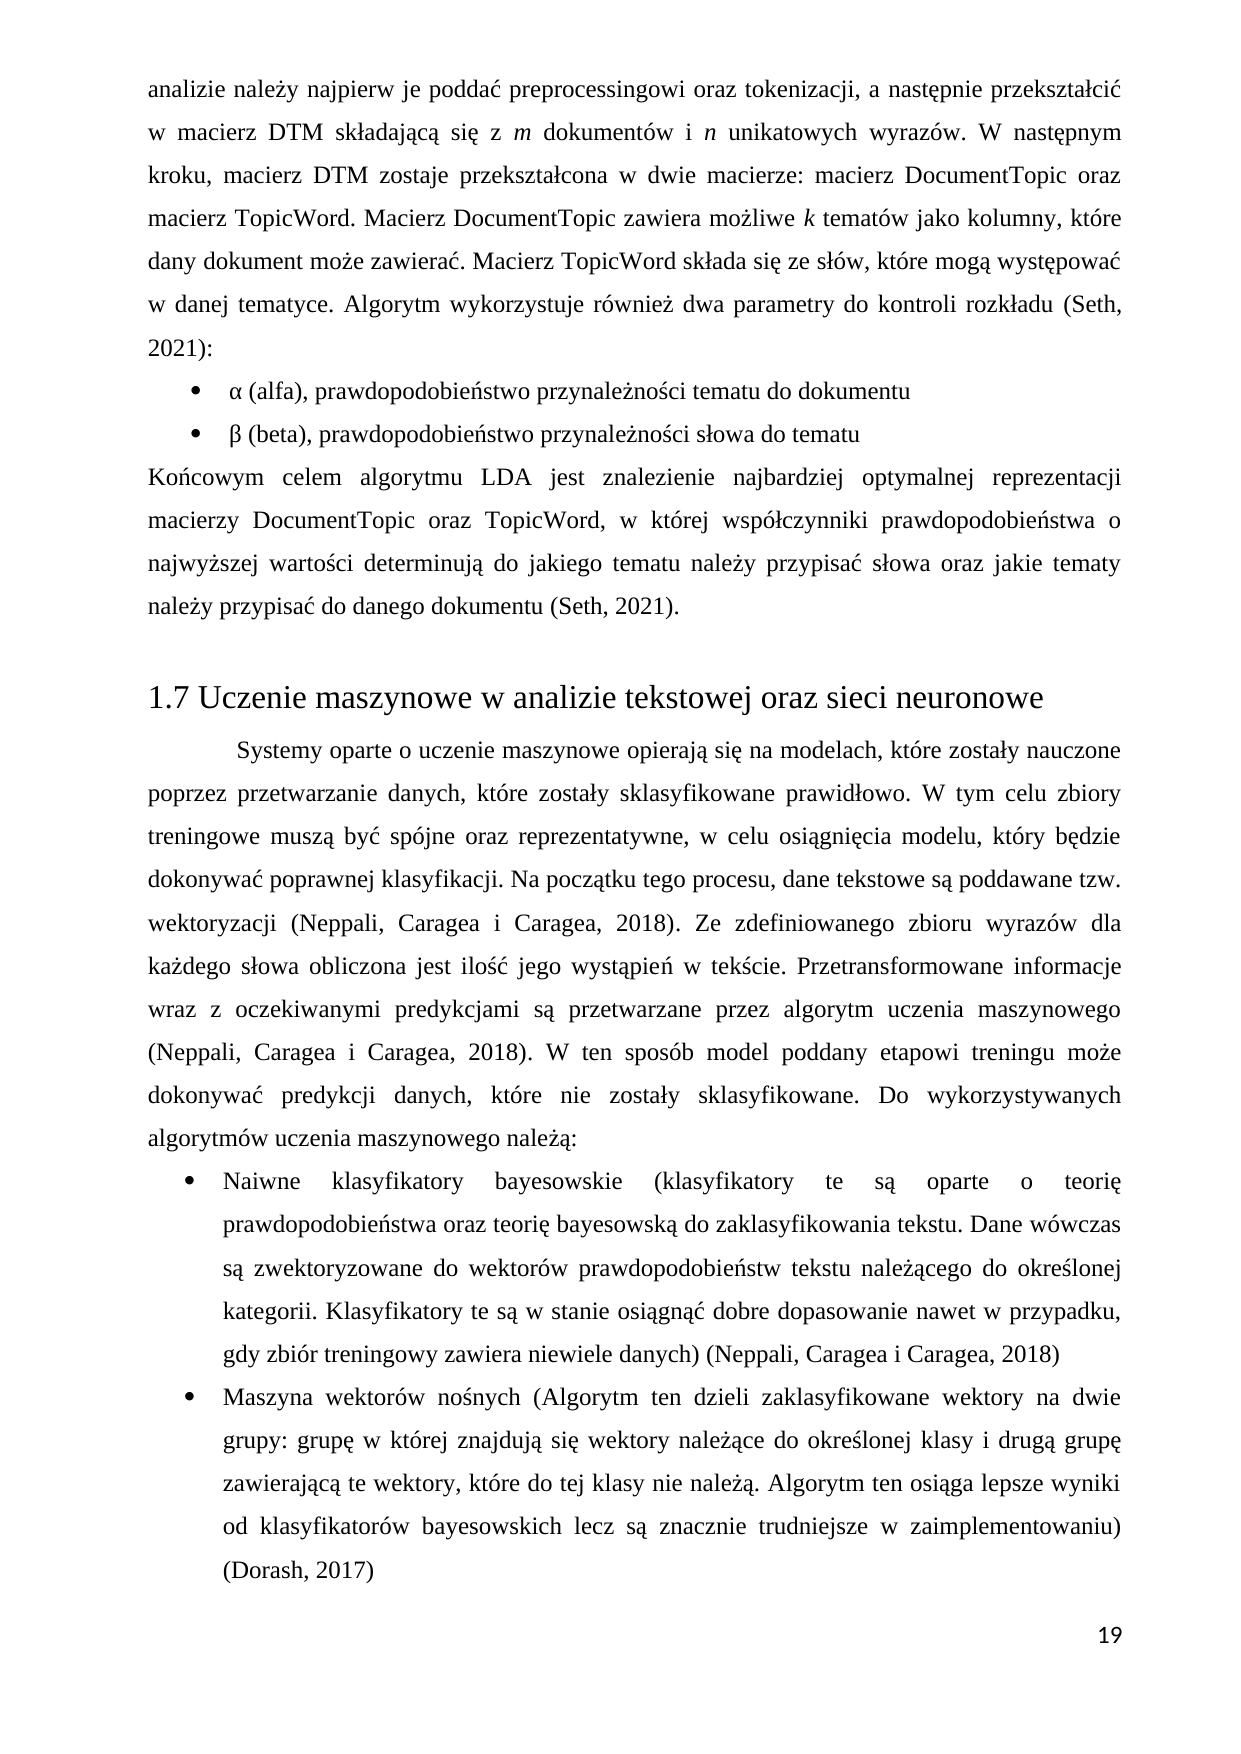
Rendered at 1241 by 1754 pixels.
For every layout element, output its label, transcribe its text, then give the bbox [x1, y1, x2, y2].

list Naiwne klasyfikatory bayesowskie (klasyfikatory te są oparte o teorię prawdopodobieństwa oraz teorię bayesowską do zaklasyfikowania tekstu. Dane wówczas są zwektoryzowane do wektorów prawdopodobieństw tekstu należącego do określonej kategorii. Klasyfikatory te są w stanie osiągnąć dobre dopasowanie nawet w przypadku, gdy zbiór treningowy zawiera niewiele danych) [185, 1166, 1122, 1368]
list α (alfa), prawdopodobieństwo przynależności tematu do dokumentu [191, 376, 1122, 404]
text 1.7 Uczenie maszynowe w analizie tekstowej oraz sieci neuronowe [148, 678, 1122, 716]
list Maszyna wektorów nośnych (Algorytm ten dzieli zaklasyfikowane wektory na dwie grupy: grupę w której znajdują się wektory należące do określonej klasy i drugą grupę zawierającą te wektory, które do tej klasy nie należą. Algorytm ten osiąga lepsze wyniki od klasyfikatorów bayesowskich lecz są znacznie trudniejsze w zaimplementowaniu) [185, 1382, 1122, 1584]
text Systemy oparte o uczenie maszynowe opierają się na modelach, które zostały nauczone poprzez przetwarzanie danych, które zostały sklasyfikowane prawidłowo. W tym celu zbiory treningowe muszą być spójne oraz reprezentatywne, w celu osiągnięcia modelu, który będzie dokonywać poprawnej klasyfikacji. Na początku tego procesu, dane tekstowe są poddawane tzw. wektoryzacji. Ze zdefiniowanego zbioru wyrazów dla każdego słowa obliczona jest ilość jego wystąpień w tekście. Przetransformowane informacje wraz z oczekiwanymi predykcjami są przetwarzane przez algorytm uczenia maszynowego. W ten sposób model poddany etapowi treningu może dokonywać predykcji danych, które nie zostały sklasyfikowane. Do wykorzystywanych algorytmów uczenia maszynowego należą: [148, 735, 1122, 1152]
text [148, 74, 1122, 361]
list β (beta), prawdopodobieństwo przynależności słowa do tematu [191, 419, 1122, 448]
text Końcowym celem algorytmu LDA jest znalezienie najbardziej optymalnej reprezentacji macierzy DocumentTopic oraz TopicWord, w której współczynniki prawdopodobieństwa o najwyższej wartości determinują do jakiego tematu należy przypisać słowa oraz jakie tematy należy przypisać do danego dokumentu. [148, 462, 1122, 620]
